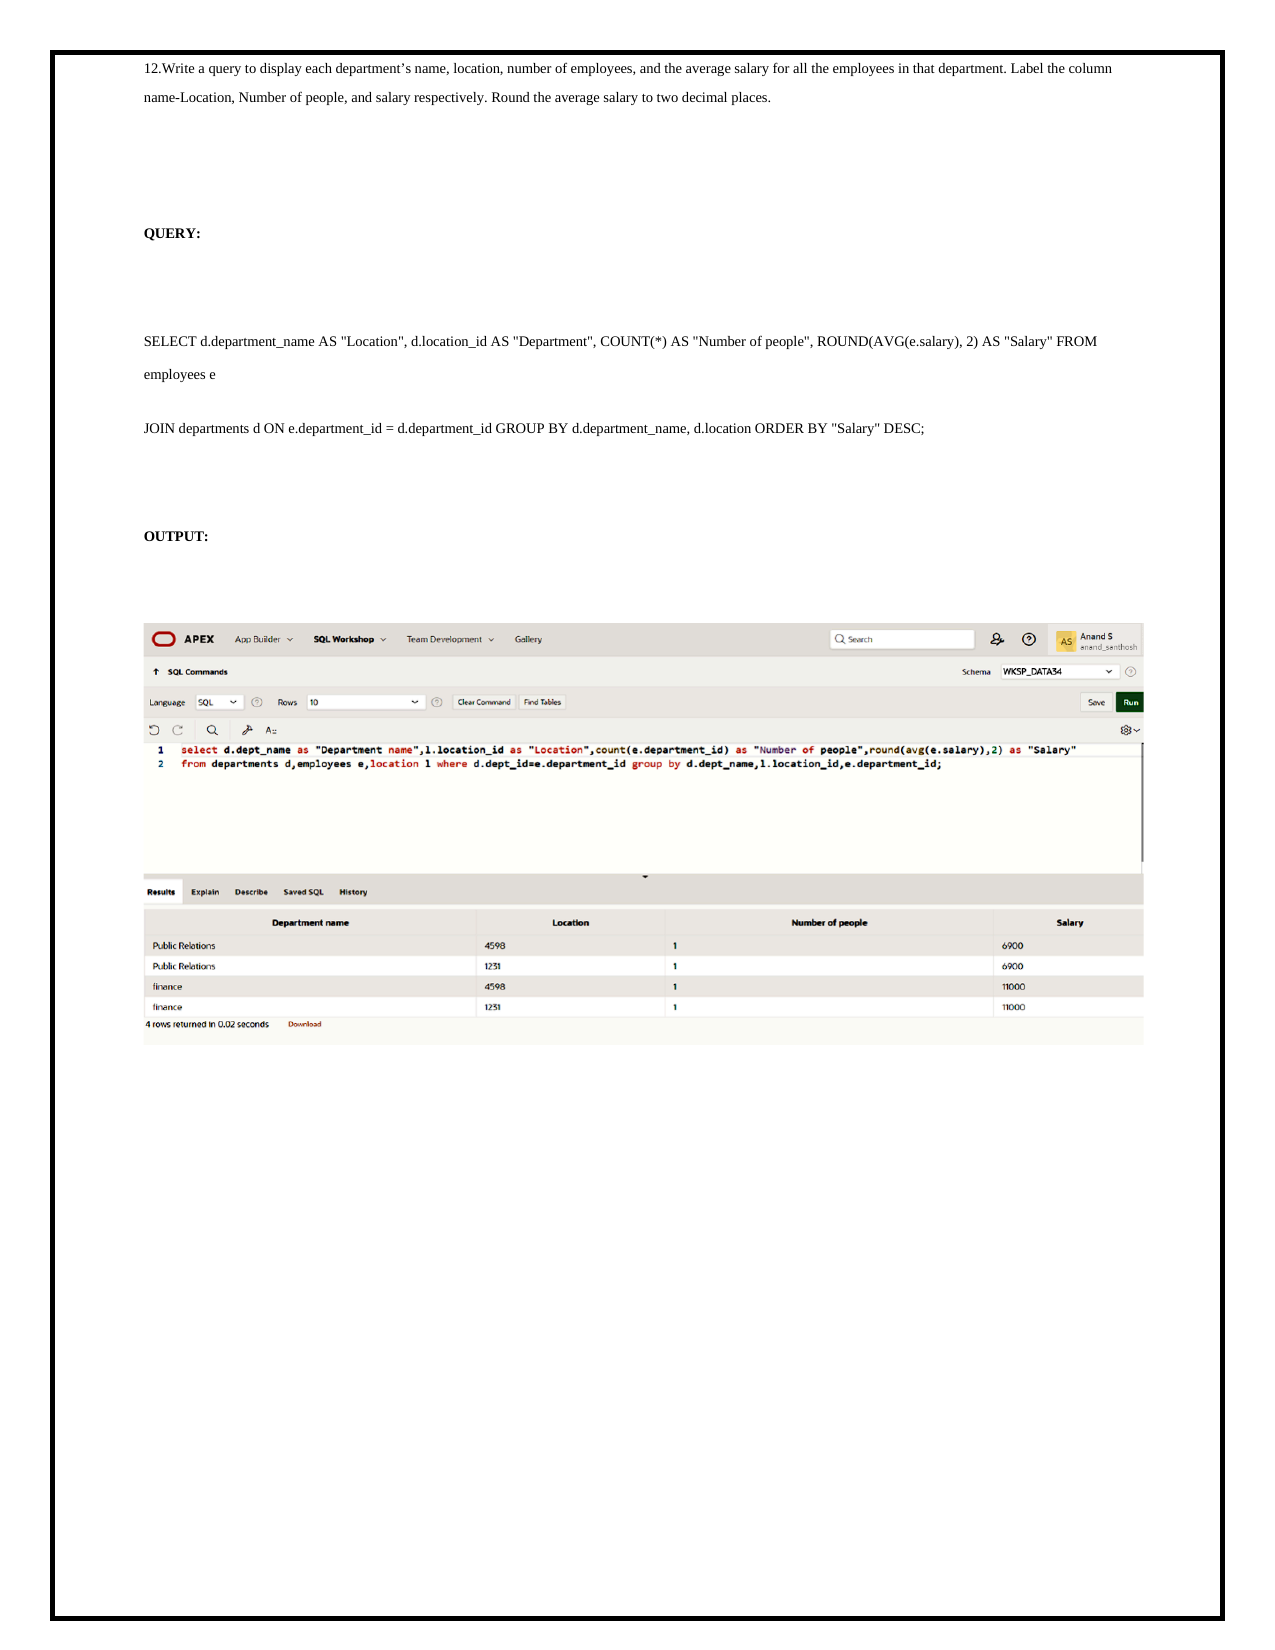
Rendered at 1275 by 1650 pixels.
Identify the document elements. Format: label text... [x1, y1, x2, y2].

text QUERY: [143, 213, 1144, 242]
text JOIN departments d ON e.department_id = d.department_id GROUP BY d.department_name, d.location ORDER BY "Salary" DESC; [143, 408, 1144, 436]
text OUTPUT: [143, 515, 1144, 544]
text SELECT d.department_name AS "Location", d.location_id AS "Department", COUNT(*) AS "Number of people", ROUND(AVG(e.salary), 2) AS "Salary" FROM employees e [143, 321, 1144, 383]
picture [143, 623, 1144, 1045]
text 12.Write a query to display each department’s name, location, number of employees, and the average salary for all the employees in that department. Label the column name-Location, Number of people, and salary respectively. Round the average salary to two decimal places. [143, 55, 1144, 105]
